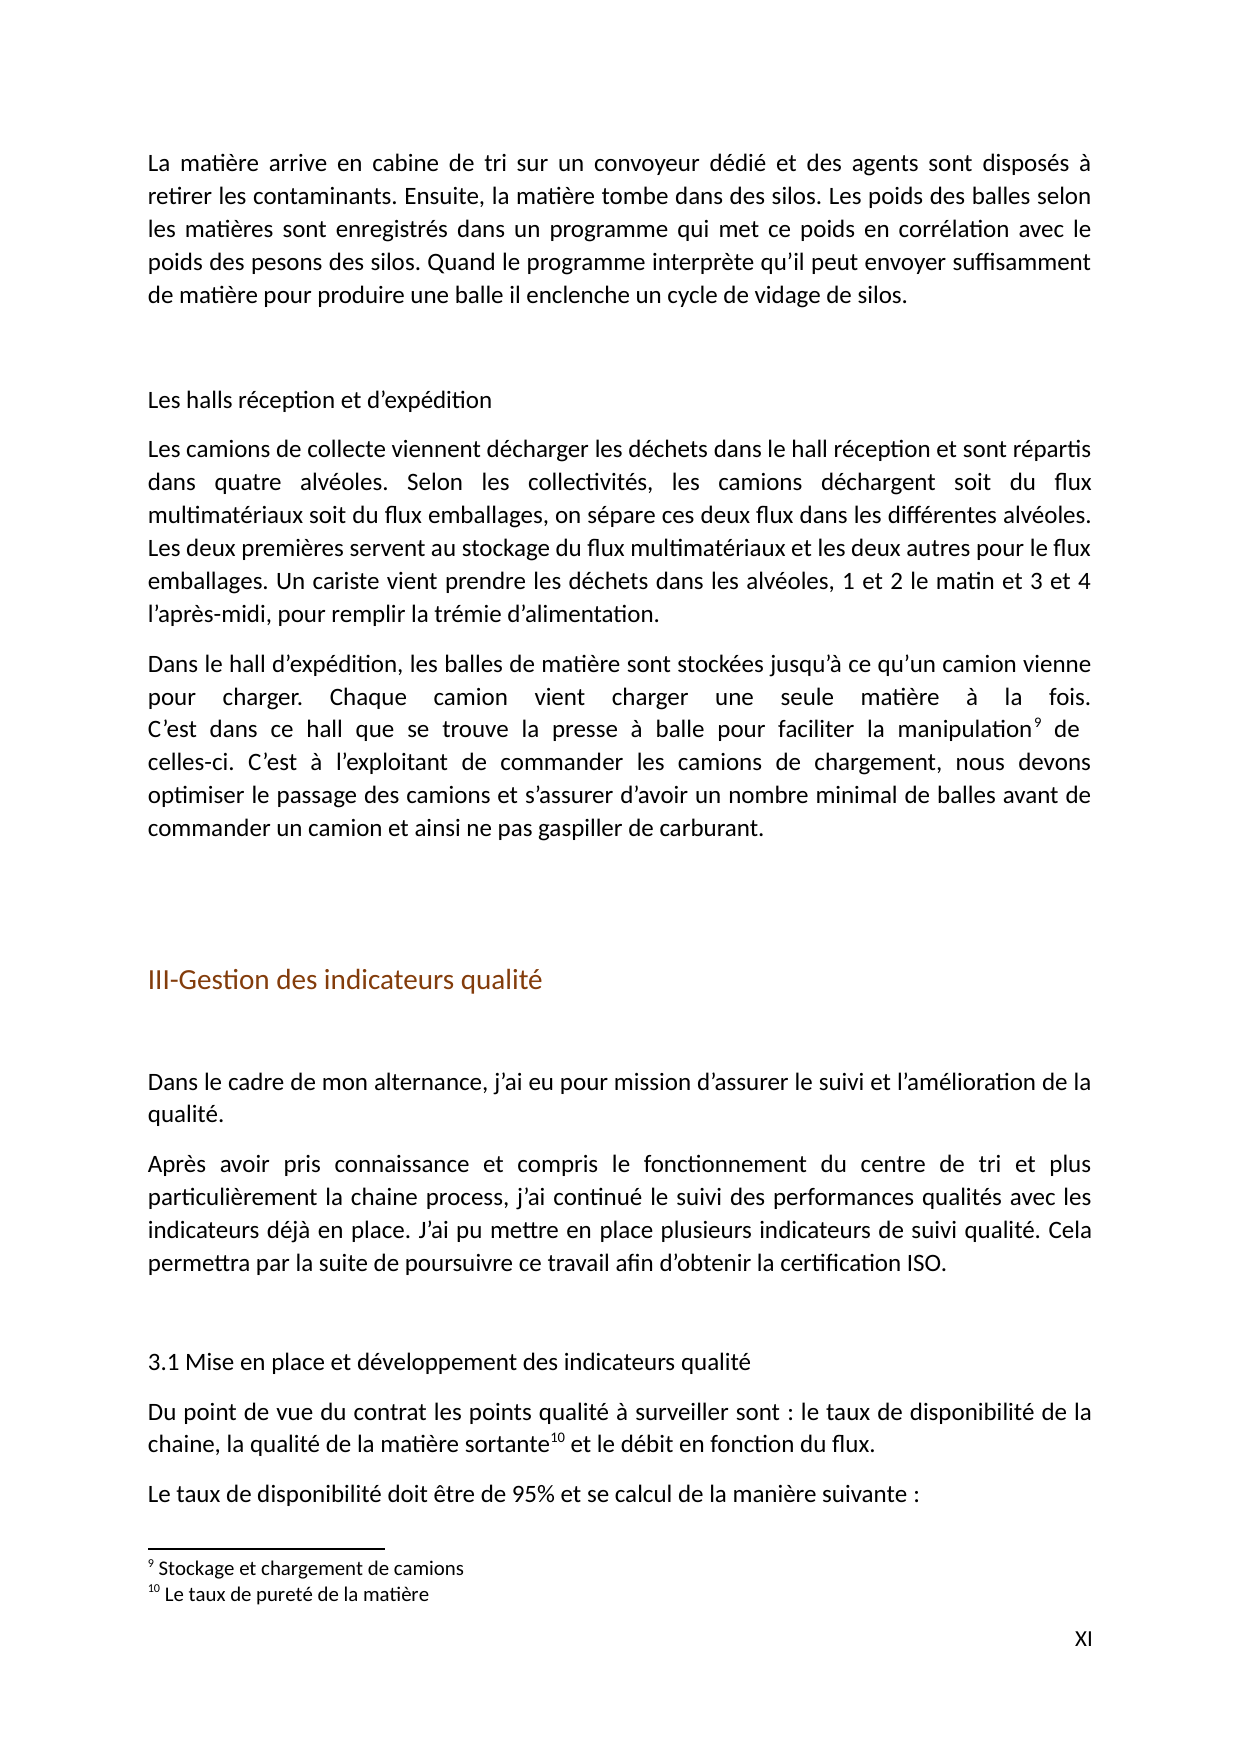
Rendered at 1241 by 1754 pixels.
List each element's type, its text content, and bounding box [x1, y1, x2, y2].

text Après avoir pris connaissance et compris le fonctionnement du centre de tri et plus particulièrement la chaine process, j’ai continué le suivi des performances qualités avec les indicateurs déjà en place. J’ai pu mettre en place plusieurs indicateurs de suivi qualité. Cela permettra par la suite de poursuivre ce travail afin d’obtenir la certification ISO. [148, 1148, 1093, 1277]
text Le taux de disponibilité doit être de 95% et se calcul de la manière suivante : [148, 1478, 1093, 1509]
text Les halls réception et d’expédition [148, 384, 1093, 414]
text La matière arrive en cabine de tri sur un convoyeur dédié et des agents sont disposés à retirer les contaminants. Ensuite, la matière tombe dans des silos. Les poids des balles selon les matières sont enregistrés dans un programme qui met ce poids en corrélation avec le poids des pesons des silos. Quand le programme interprète qu’il peut envoyer suffisamment de matière pour produire une balle il enclenche un cycle de vidage de silos. [148, 148, 1093, 310]
text Les camions de collecte viennent décharger les déchets dans le hall réception et sont répartis dans quatre alvéoles. Selon les collectivités, les camions déchargent soit du flux multimatériaux soit du flux emballages, on sépare ces deux flux dans les différentes alvéoles. Les deux premières servent au stockage du flux multimatériaux et les deux autres pour le flux emballages. Un cariste vient prendre les déchets dans les alvéoles, 1 et 2 le matin et 3 et 4 l’après-midi, pour remplir la trémie d’alimentation. [148, 433, 1093, 629]
text Dans le hall d’expédition, les balles de matière sont stockées jusqu’à ce qu’un camion vienne pour charger. Chaque camion vient charger une seule matière à la fois. C’est dans ce hall que se trouve la presse à balle pour faciliter la manipulation de celles-ci. C’est à l’exploitant de commander les camions de chargement, nous devons optimiser le passage des camions et s’assurer d’avoir un nombre minimal de balles avant de commander un camion et ainsi ne pas gaspiller de carburant. [148, 648, 1093, 843]
text 3.1 Mise en place et développement des indicateurs qualité [148, 1346, 1093, 1377]
text III-Gestion des indicateurs qualité [148, 961, 1093, 997]
text Dans le cadre de mon alternance, j’ai eu pour mission d’assurer le suivi et l’amélioration de la qualité. [148, 1066, 1093, 1129]
text Du point de vue du contrat les points qualité à surveiller sont : le taux de disponibilité de la chaine, la qualité de la matière sortante et le débit en fonction du flux. [148, 1396, 1093, 1459]
